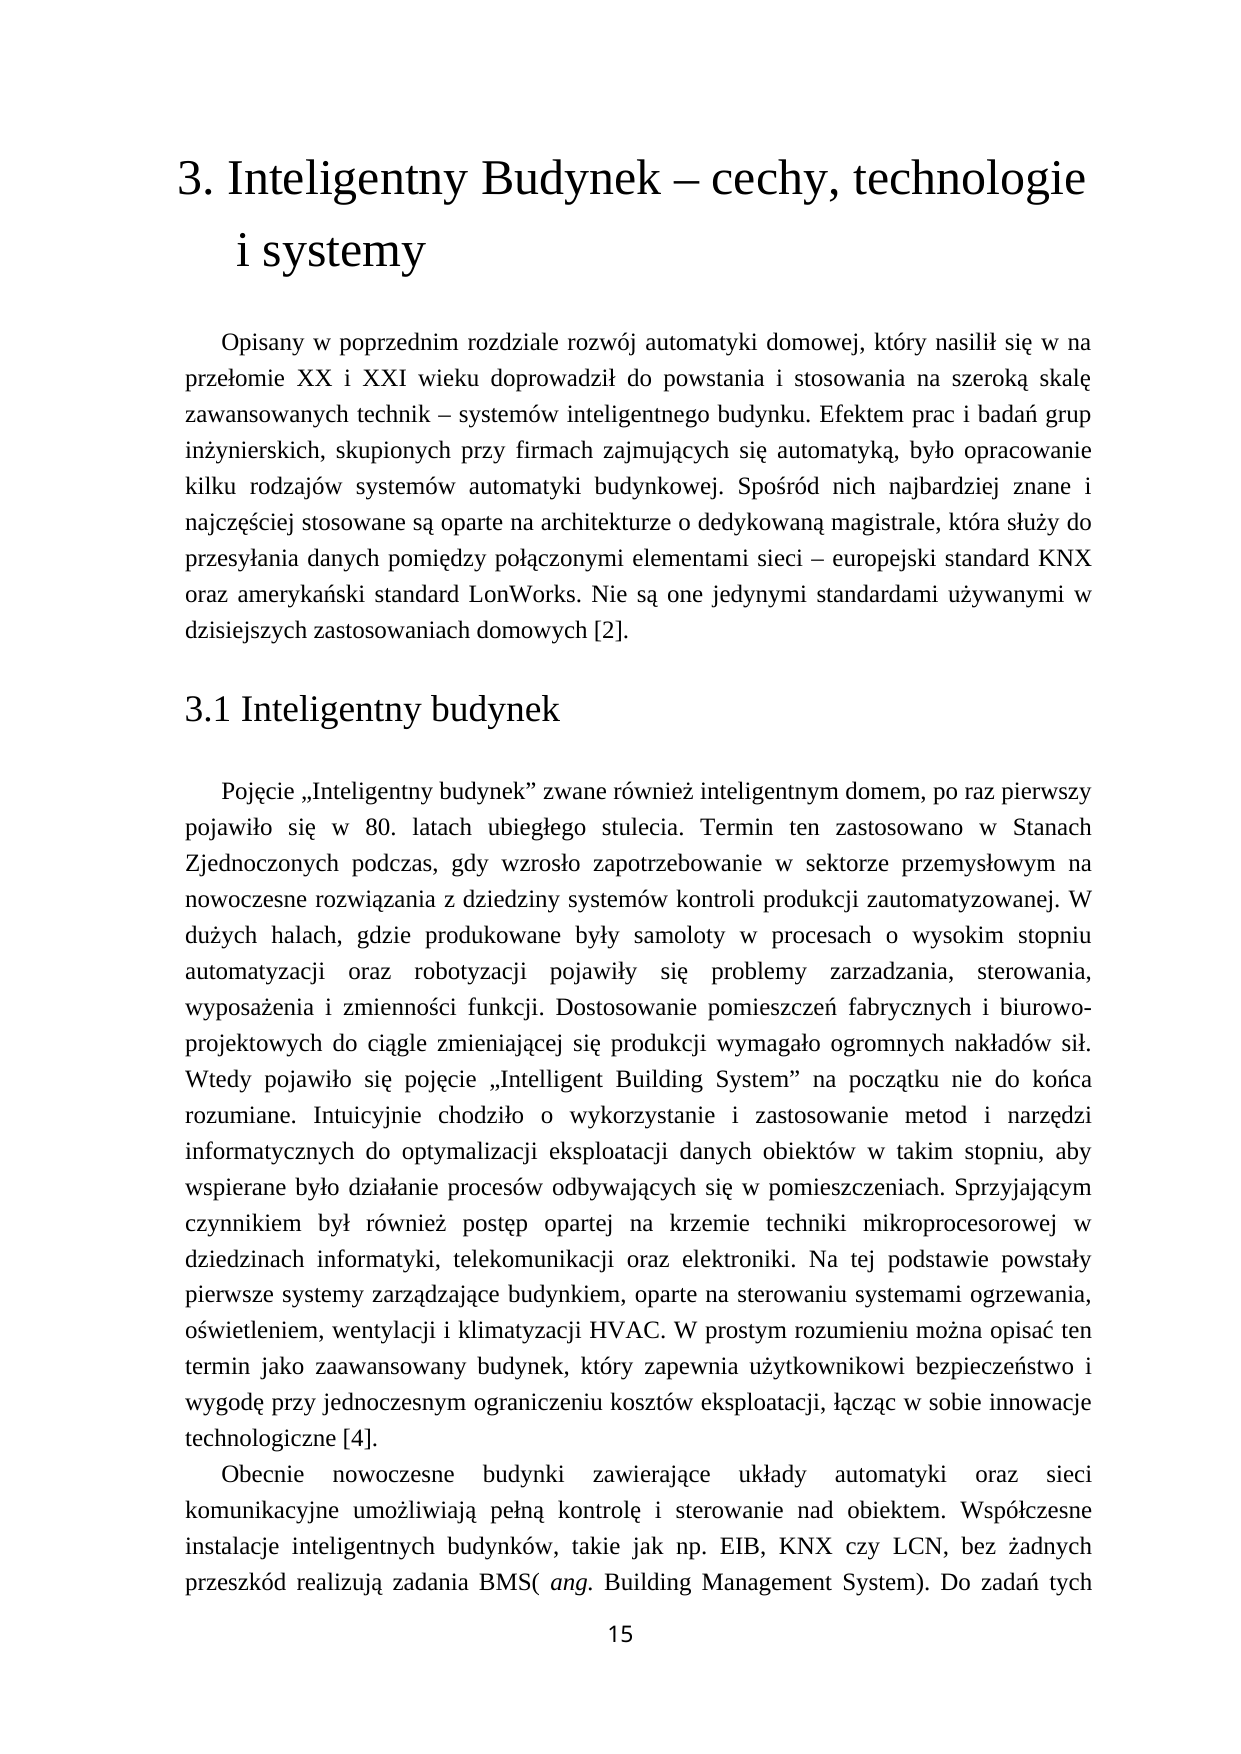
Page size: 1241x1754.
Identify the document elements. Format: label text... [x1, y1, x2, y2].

text Opisany w poprzednim rozdziale rozwój automatyki domowej, który nasilił się w na przełomie XX i XXI wieku doprowadził do powstania i stosowania na szeroką skalę zawansowanych technik – systemów inteligentnego budynku. Efektem prac i badań grup inżynierskich, skupionych przy firmach zajmujących się automatyką, było opracowanie kilku rodzajów systemów automatyki budynkowej. Spośród nich najbardziej znane i najczęściej stosowane są oparte na architekturze o dedykowaną magistrale, która służy do przesyłania danych pomiędzy połączonymi elementami sieci – europejski standard KNX oraz amerykański standard LonWorks. Nie są one jedynymi standardami używanymi w dzisiejszych zastosowaniach domowych [2]. [185, 327, 1093, 643]
subtitle 3. Inteligentny Budynek – cechy, technologie i systemy [177, 148, 1093, 277]
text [185, 1459, 1093, 1596]
text Pojęcie „Inteligentny budynek” zwane również inteligentnym domem, po raz pierwszy pojawiło się w 80. latach ubiegłego stulecia. Termin ten zastosowano w Stanach Zjednoczonych podczas, gdy wzrosło zapotrzebowanie w sektorze przemysłowym na nowoczesne rozwiązania z dziedziny systemów kontroli produkcji zautomatyzowanej. W dużych halach, gdzie produkowane były samoloty w procesach o wysokim stopniu automatyzacji oraz robotyzacji pojawiły się problemy zarzadzania, sterowania, wyposażenia i zmienności funkcji. Dostosowanie pomieszczeń fabrycznych i biurowo-projektowych do ciągle zmieniającej się produkcji wymagało ogromnych nakładów sił. Wtedy pojawiło się pojęcie „Intelligent Building System” na początku nie do końca rozumiane. Intuicyjnie chodziło o wykorzystanie i zastosowanie metod i narzędzi informatycznych do optymalizacji eksploatacji danych obiektów w takim stopniu, aby wspierane było działanie procesów odbywających się w pomieszczeniach. Sprzyjającym czynnikiem był również postęp opartej na krzemie techniki mikroprocesorowej w dziedzinach informatyki, telekomunikacji oraz elektroniki. Na tej podstawie powstały pierwsze systemy zarządzające budynkiem, oparte na sterowaniu systemami ogrzewania, oświetleniem, wentylacji i klimatyzacji HVAC. W prostym rozumieniu można opisać ten termin jako zaawansowany budynek, który zapewnia użytkownikowi bezpieczeństwo i wygodę przy jednoczesnym ograniczeniu kosztów eksploatacji, łącząc w sobie innowacje technologiczne [4]. [185, 776, 1093, 1452]
subtitle 3.1 Inteligentny budynek [177, 687, 1093, 730]
